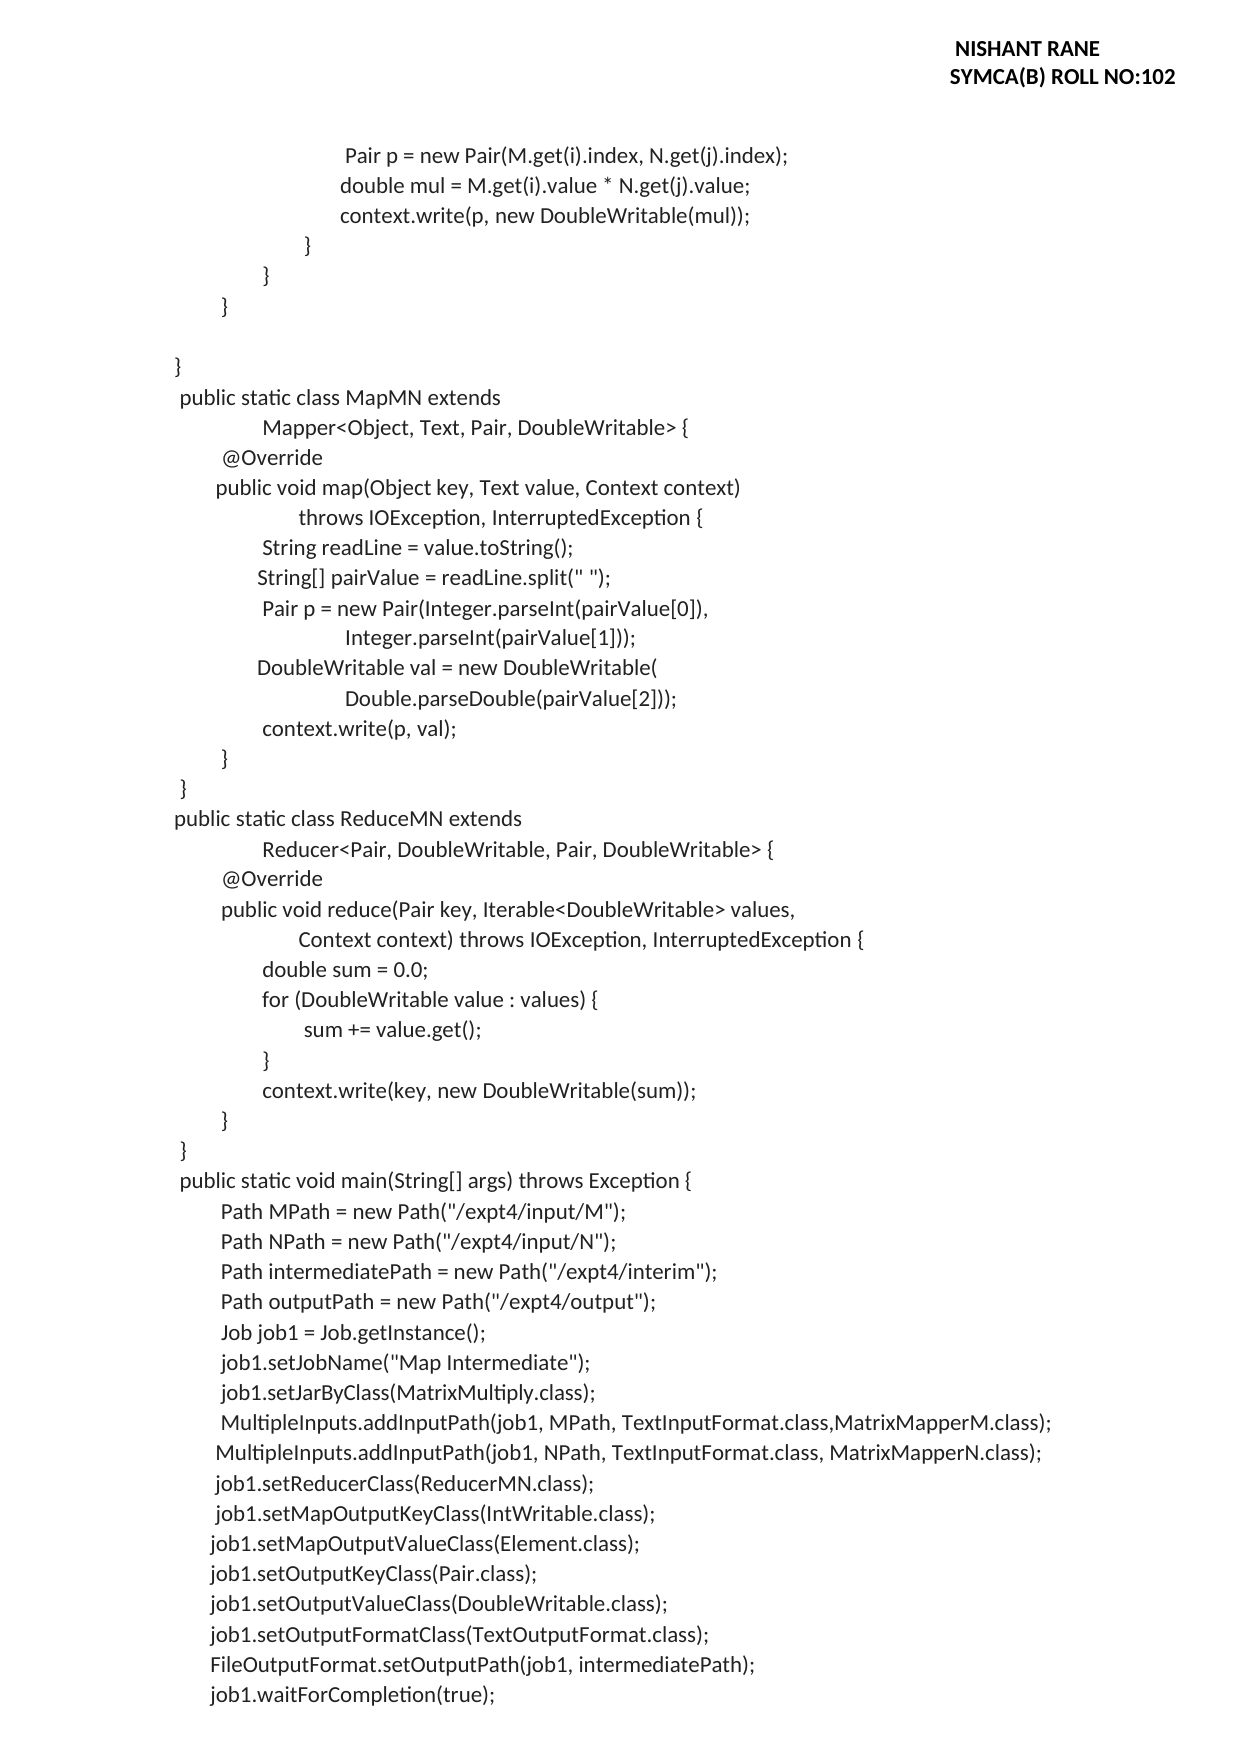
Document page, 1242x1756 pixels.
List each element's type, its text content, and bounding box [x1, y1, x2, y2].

text } [262, 262, 1225, 290]
text context.write(key, new DoubleWritable(sum)); [262, 1076, 1225, 1104]
text public static void main(String[] args) throws Exception { Path MPath = new Path("/expt4/input/M"); [179, 1167, 695, 1225]
text Job job1 = Job.getInstance(); job1.setJobName("Map Intermediate"); job1.setJarByClass(MatrixMultiply.class); [221, 1318, 668, 1406]
text Path intermediatePath = new Path("/expt4/interim"); Path outputPath = new Path("/expt4/output"); [221, 1257, 720, 1315]
text Path NPath = new Path("/expt4/input/N"); [221, 1227, 1225, 1255]
text double sum = 0.0; [262, 955, 1225, 983]
text public static class MapMN extends [179, 383, 1225, 411]
text } [303, 232, 1225, 259]
text } [221, 1106, 1225, 1134]
text } [221, 292, 1225, 320]
text for (DoubleWritable value : values) { sum += value.get(); [262, 985, 601, 1043]
text } [174, 352, 1225, 380]
text public void map(Object key, Text value, Context context) throws IOException, InterruptedException { [215, 473, 744, 531]
text } [262, 1046, 1225, 1074]
text public static class ReduceMN extends [174, 804, 1225, 833]
text Mapper<Object, Text, Pair, DoubleWritable> { @Override [221, 413, 692, 471]
text MultipleInputs.addInputPath(job1, MPath, TextInputFormat.class,MatrixMapperM.class); MultipleInputs.addInputPath(job1, NPath, TextInputFormat.class, MatrixMapperN.class); job1.setReducerClass(ReducerMN.class); [215, 1408, 1055, 1497]
text public void reduce(Pair key, Iterable<DoubleWritable> values, Context context) throws IOException, InterruptedException { [221, 895, 867, 953]
text } [179, 1136, 1225, 1164]
text DoubleWritable val = new DoubleWritable( Double.parseDouble(pairValue[2])); [257, 653, 679, 712]
text Pair p = new Pair(M.get(i).index, N.get(j).index); double mul = M.get(i).value * N.get(j).value; context.write(p, new DoubleWritable(mul)); [340, 141, 791, 229]
text Reducer<Pair, DoubleWritable, Pair, DoubleWritable> { @Override [221, 835, 777, 893]
text context.write(p, val); [262, 714, 1225, 742]
text } [221, 744, 1225, 772]
text } [179, 774, 1225, 802]
text Pair p = new Pair(Integer.parseInt(pairValue[0]), Integer.parseInt(pairValue[1])); [262, 594, 711, 651]
text String readLine = value.toString(); String[] pairValue = readLine.split(" "); [257, 533, 618, 591]
text job1.setMapOutputKeyClass(IntWritable.class); job1.setMapOutputValueClass(Element.class); job1.setOutputKeyClass(Pair.class); job1.setOutputValueClass(DoubleWritable.class); job1.setOutputFormatClass(TextOutputFormat.class); FileOutputFormat.setOutputPath(job1, intermediatePath); job1.waitForCompletion(true); [210, 1499, 777, 1708]
